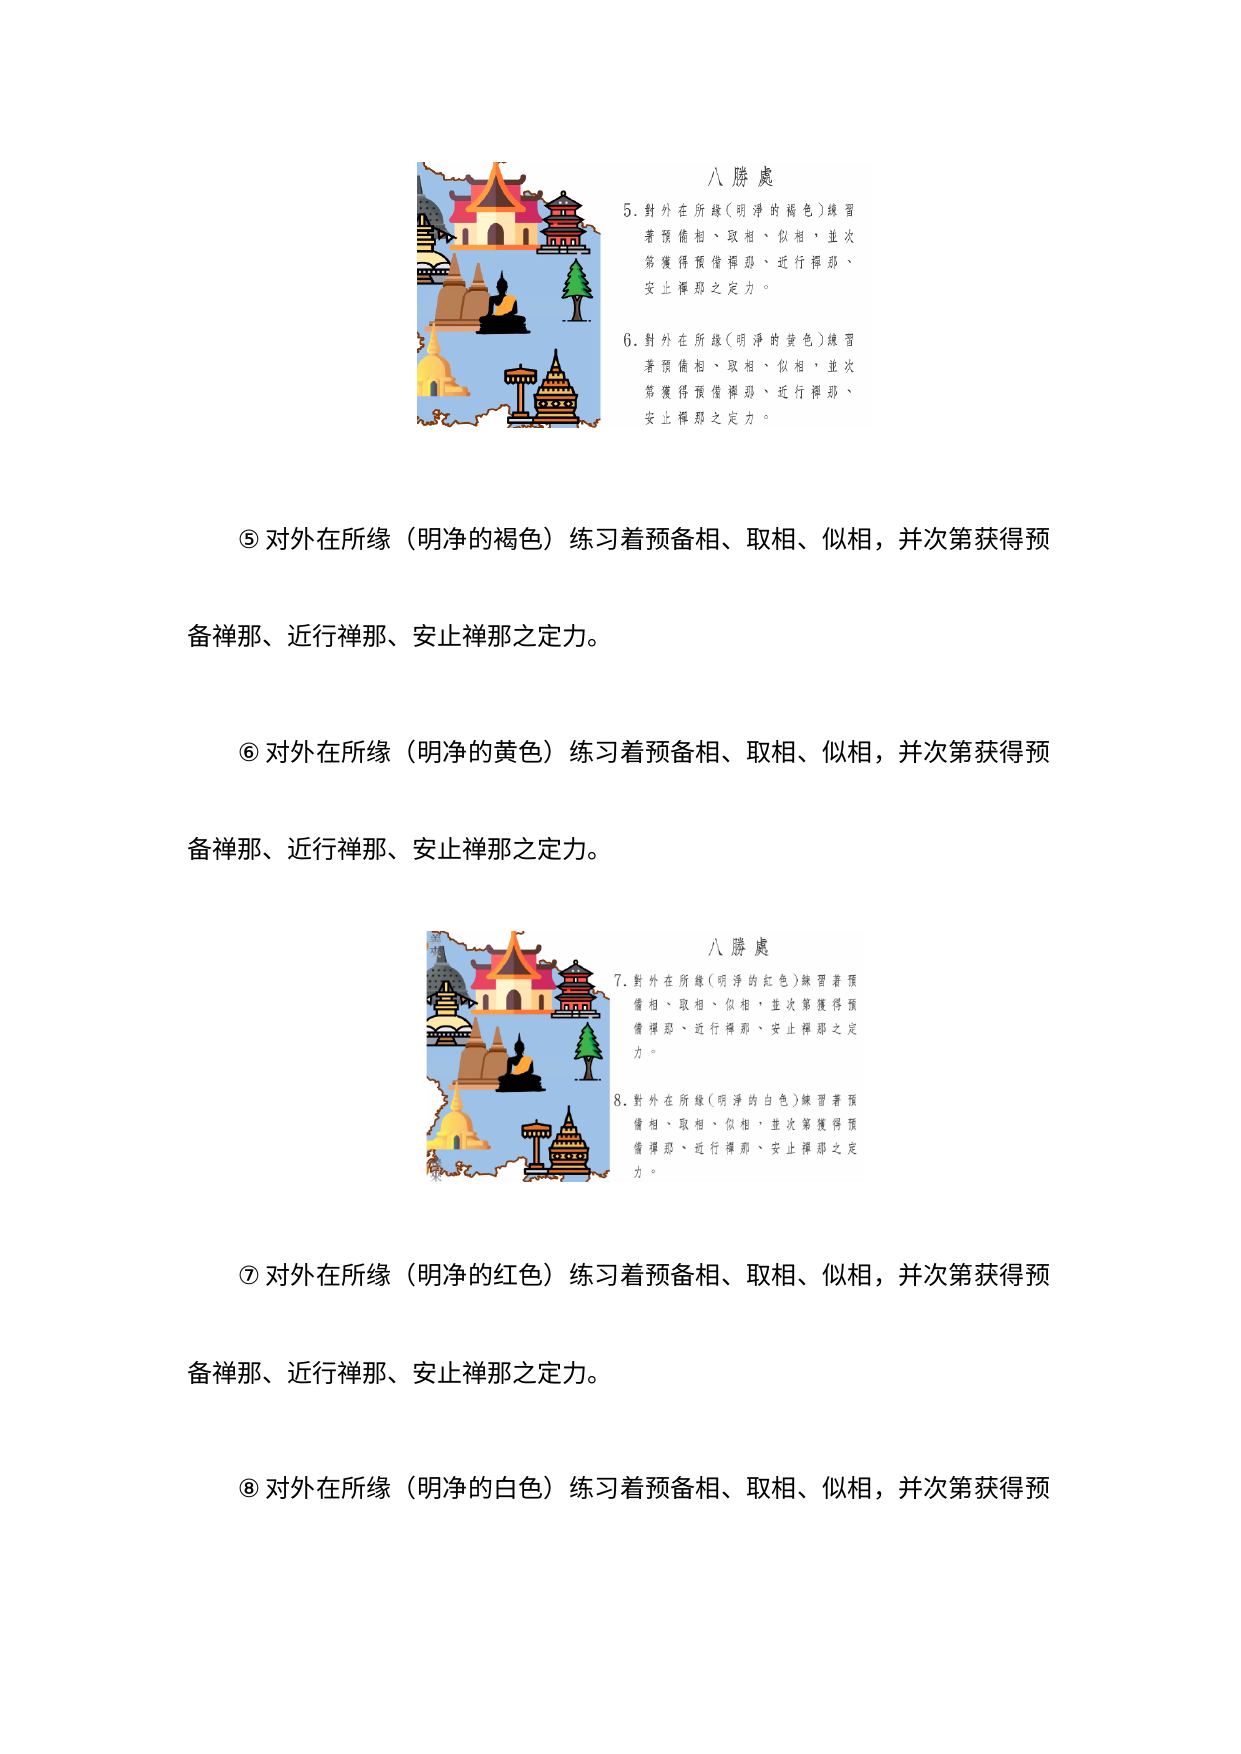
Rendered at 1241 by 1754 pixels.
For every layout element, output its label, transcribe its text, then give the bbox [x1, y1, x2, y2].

text ⑤对外在所缘（明净的褐色）练习着预备相、取相、似相，并次第获得预备禅那、近行禅那、安止禅那之定力。 [187, 505, 1053, 667]
picture [417, 162, 874, 428]
text ⑦对外在所缘（明净的红色）练习着预备相、取相、似相，并次第获得预备禅那、近行禅那、安止禅那之定力。 [187, 1241, 1053, 1404]
picture [426, 931, 864, 1182]
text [187, 1454, 1053, 1519]
text ⑥对外在所缘（明净的黄色）练习着预备相、取相、似相，并次第获得预备禅那、近行禅那、安止禅那之定力。 [187, 718, 1053, 880]
